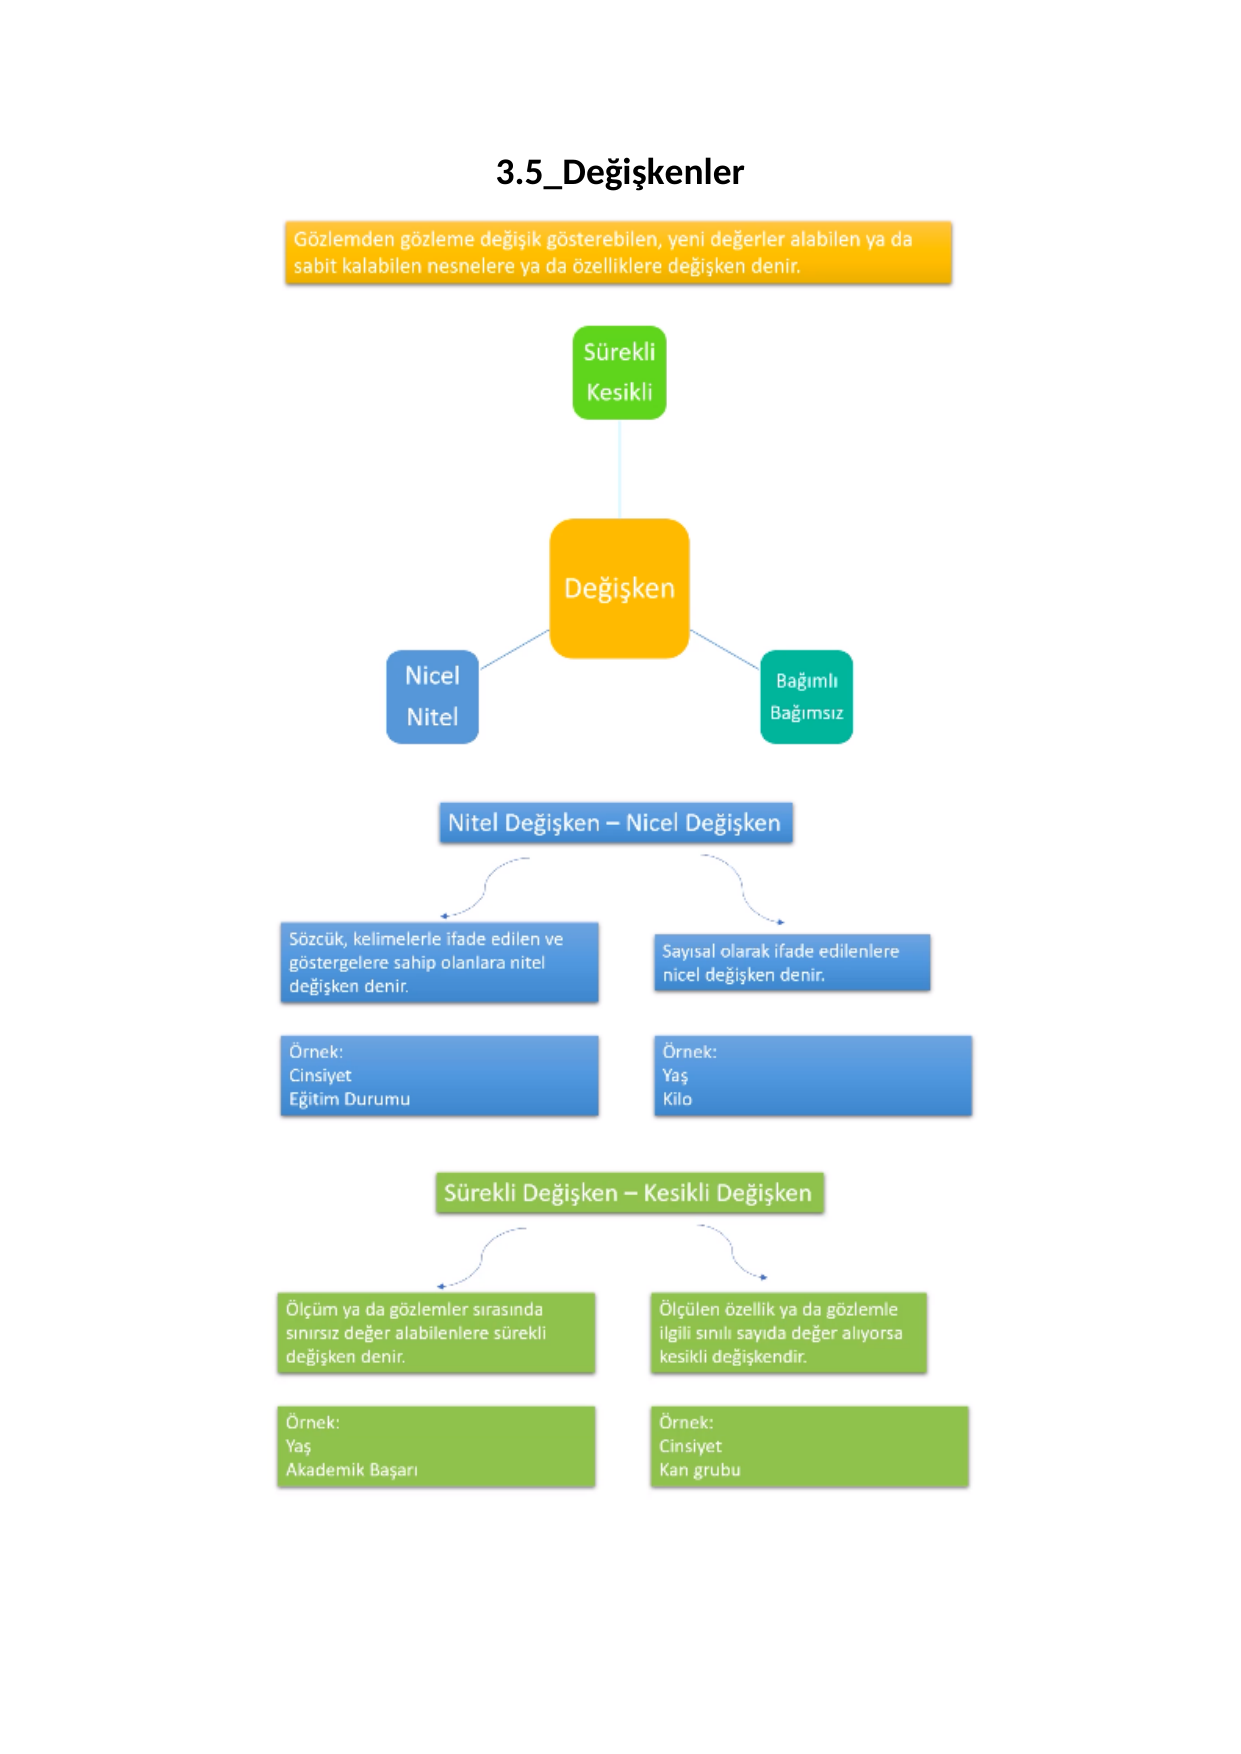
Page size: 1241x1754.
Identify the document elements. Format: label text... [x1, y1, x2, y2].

text 3.5_Değişkenler [148, 148, 1093, 193]
picture [253, 778, 987, 1141]
picture [357, 312, 883, 760]
picture [281, 213, 959, 294]
picture [245, 1159, 996, 1504]
